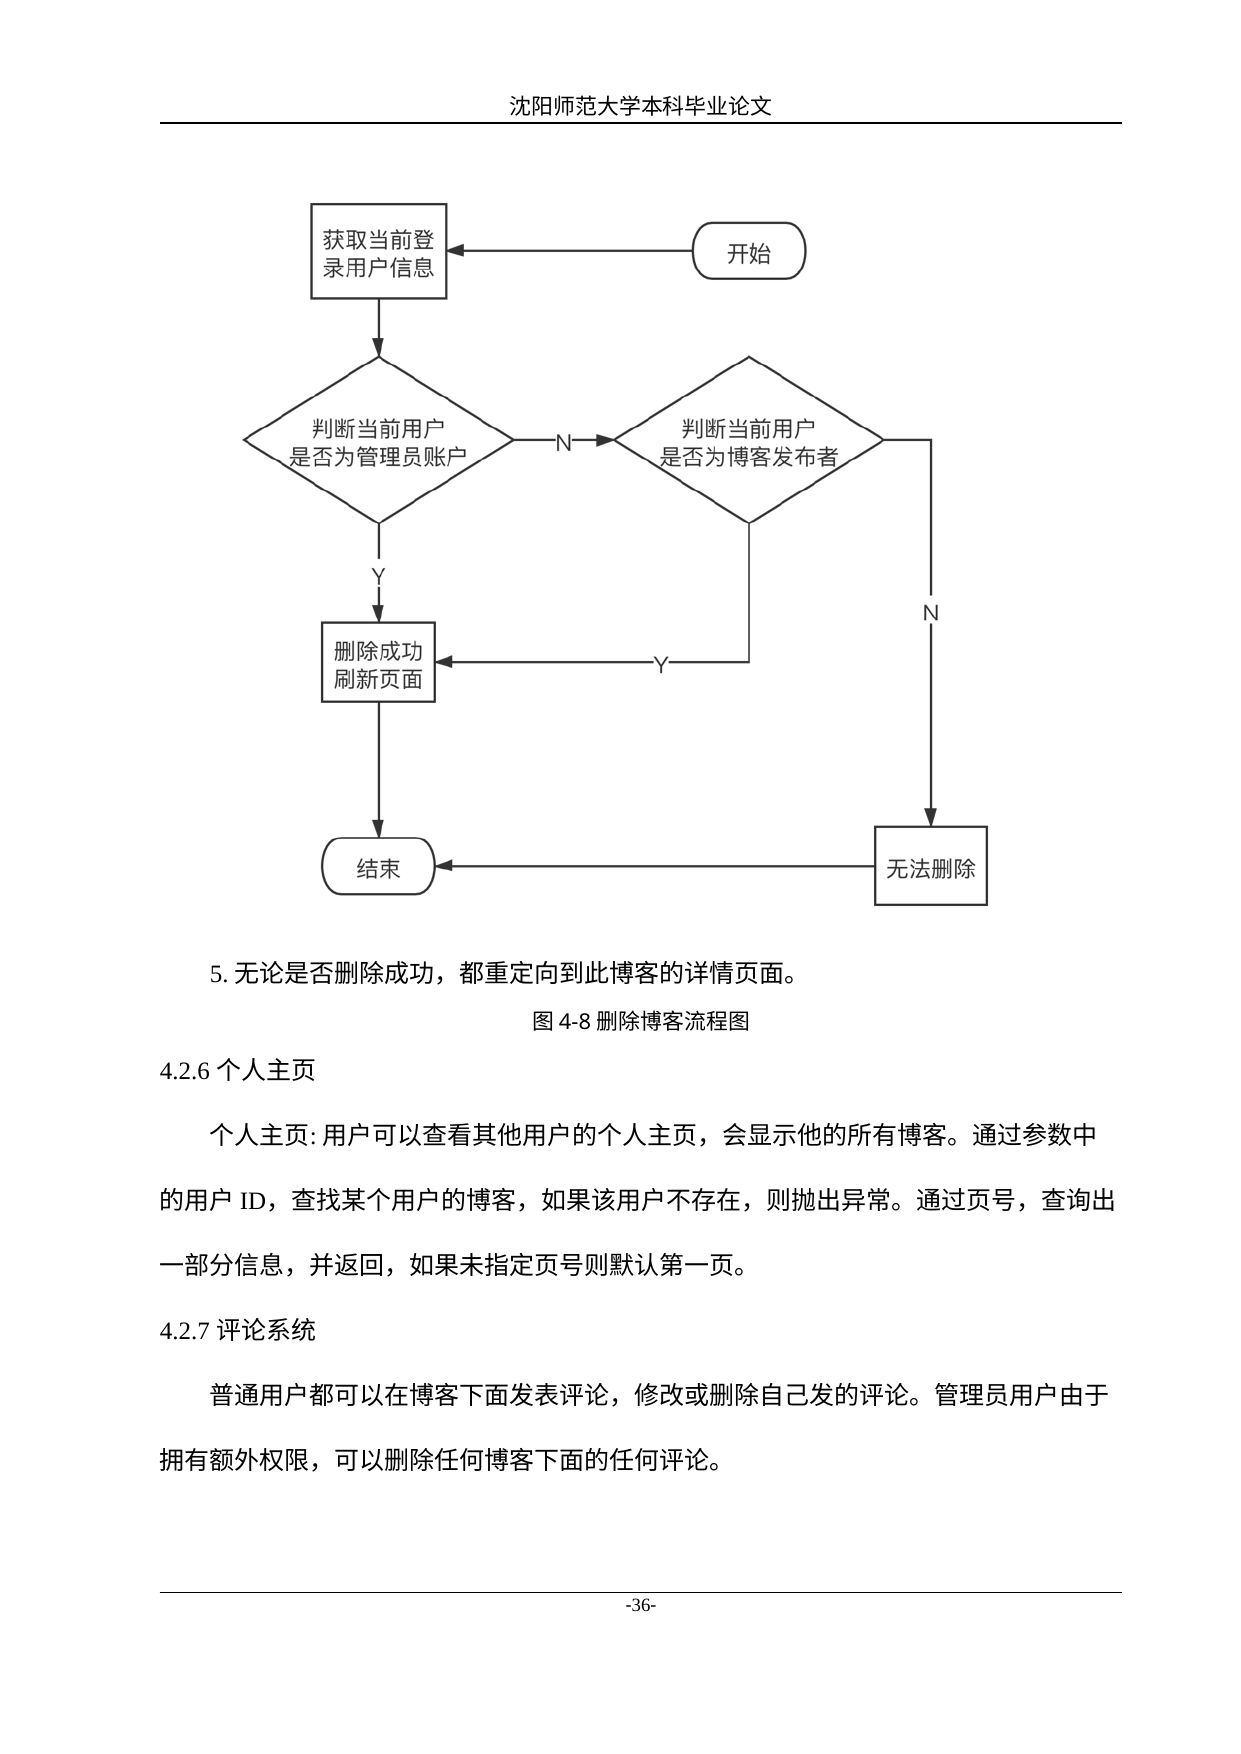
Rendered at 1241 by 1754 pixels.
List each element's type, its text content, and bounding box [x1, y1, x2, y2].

text 普通用户都可以在博客下面发表评论，修改或删除自己发的评论。管理员用户由于拥有额外权限，可以删除任何博客下面的任何评论。 [159, 1361, 1122, 1491]
subtitle 4.2.6 个人主页 [159, 1036, 1122, 1101]
text 图 4-8 删除博客流程图 [159, 1004, 1122, 1036]
text 个人主页: 用户可以查看其他用户的个人主页，会显示他的所有博客。通过参数中的用户ID，查找某个用户的博客，如果该用户不存在，则抛出异常。通过页号，查询出一部分信息，并返回，如果未指定页号则默认第一页。 [159, 1101, 1122, 1296]
picture [215, 175, 1015, 933]
subtitle 4.2.7 评论系统 [159, 1296, 1122, 1361]
